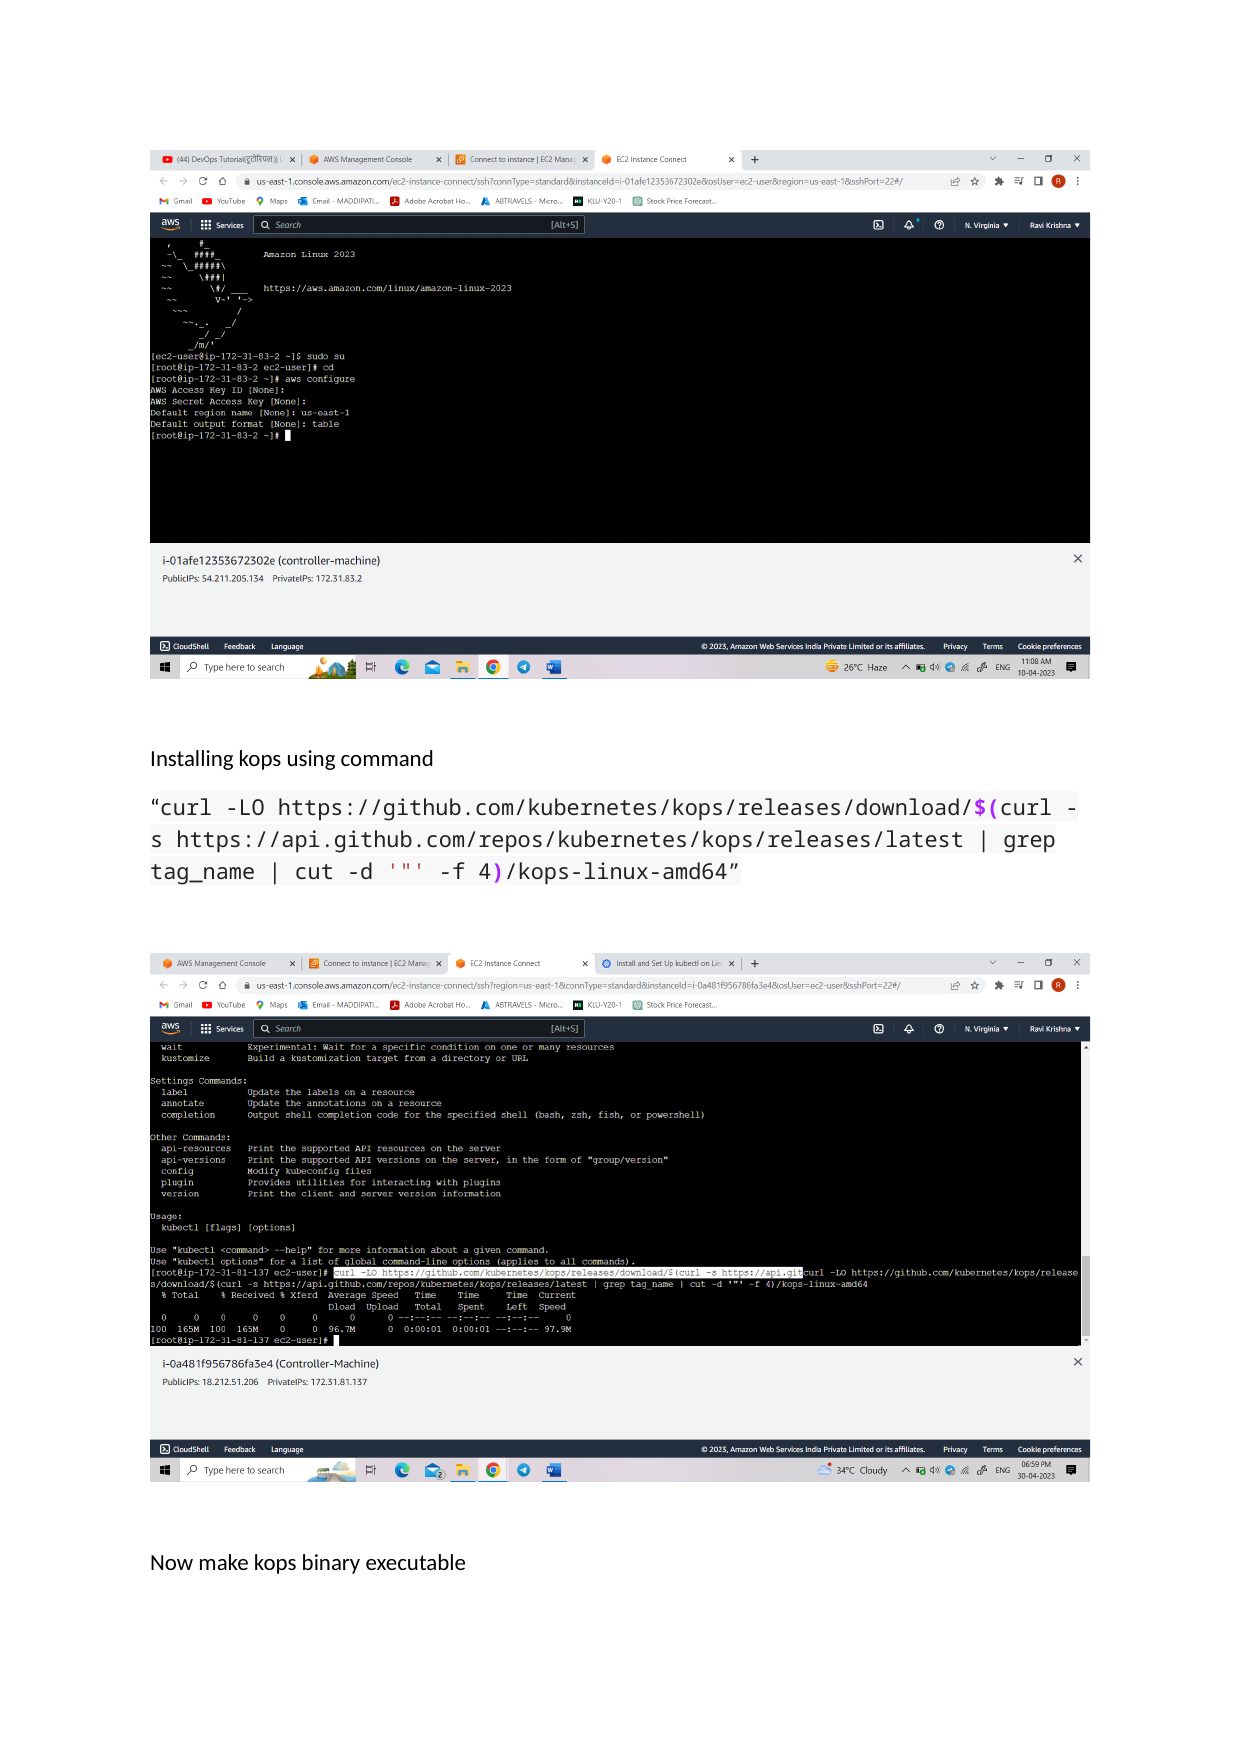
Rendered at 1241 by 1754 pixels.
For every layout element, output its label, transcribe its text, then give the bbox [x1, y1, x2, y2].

text Installing kops using command [150, 744, 1090, 773]
text Now make kops binary executable [150, 1548, 1090, 1576]
picture [150, 953, 1091, 1482]
text “curl -LO https://github.com/kubernetes/kops/releases/download/$(curl -s https://api.github.com/repos/kubernetes/kops/releases/latest | grep tag_name | cut -d '"' -f 4)/kops-linux-amd64” [150, 791, 1090, 885]
picture [150, 150, 1091, 679]
